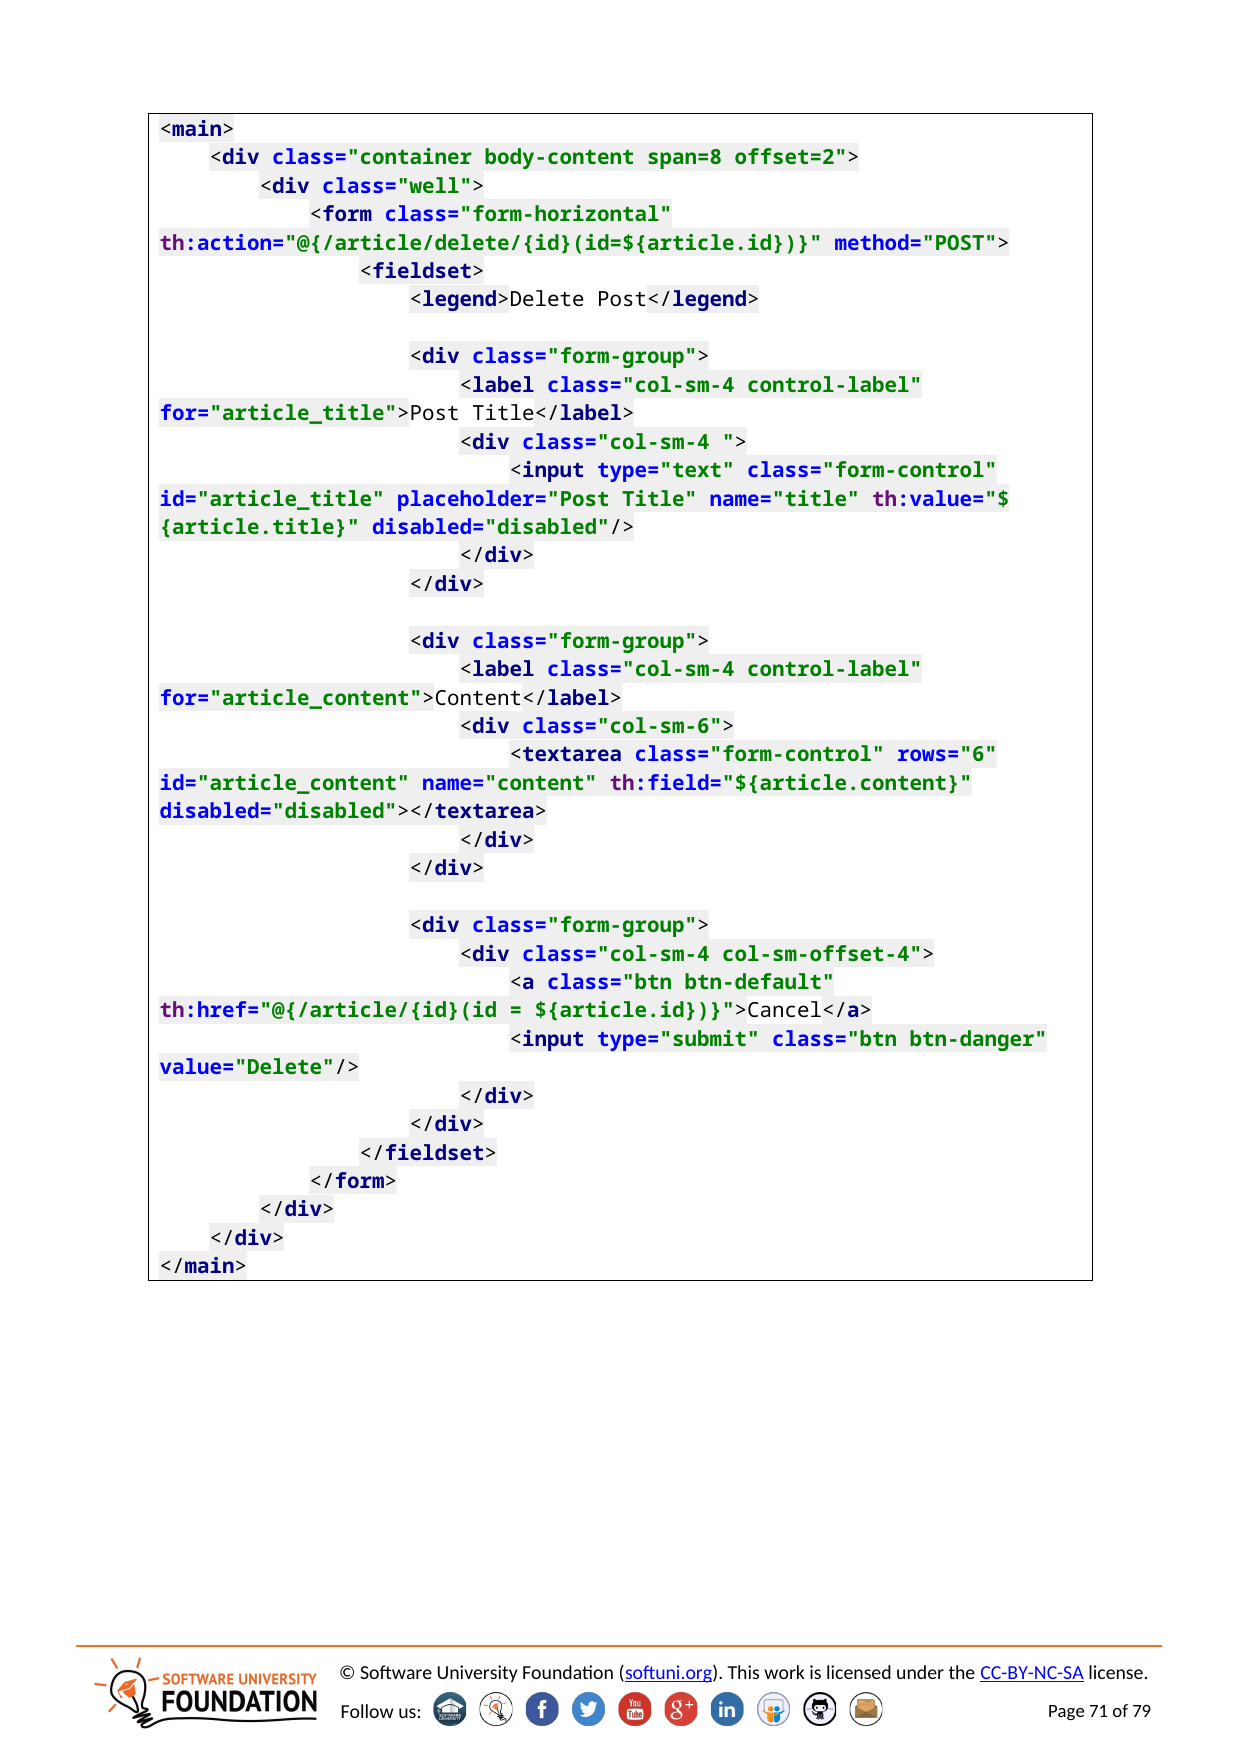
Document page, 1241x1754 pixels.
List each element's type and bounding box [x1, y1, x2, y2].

picture [572, 1692, 605, 1726]
picture [525, 1692, 559, 1726]
picture [803, 1692, 837, 1726]
picture [618, 1692, 652, 1726]
picture [93, 1656, 317, 1729]
picture [710, 1692, 744, 1726]
picture [757, 1692, 790, 1726]
picture [479, 1692, 513, 1726]
picture [849, 1692, 883, 1726]
picture [664, 1692, 698, 1726]
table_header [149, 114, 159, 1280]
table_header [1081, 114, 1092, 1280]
picture [433, 1692, 467, 1726]
